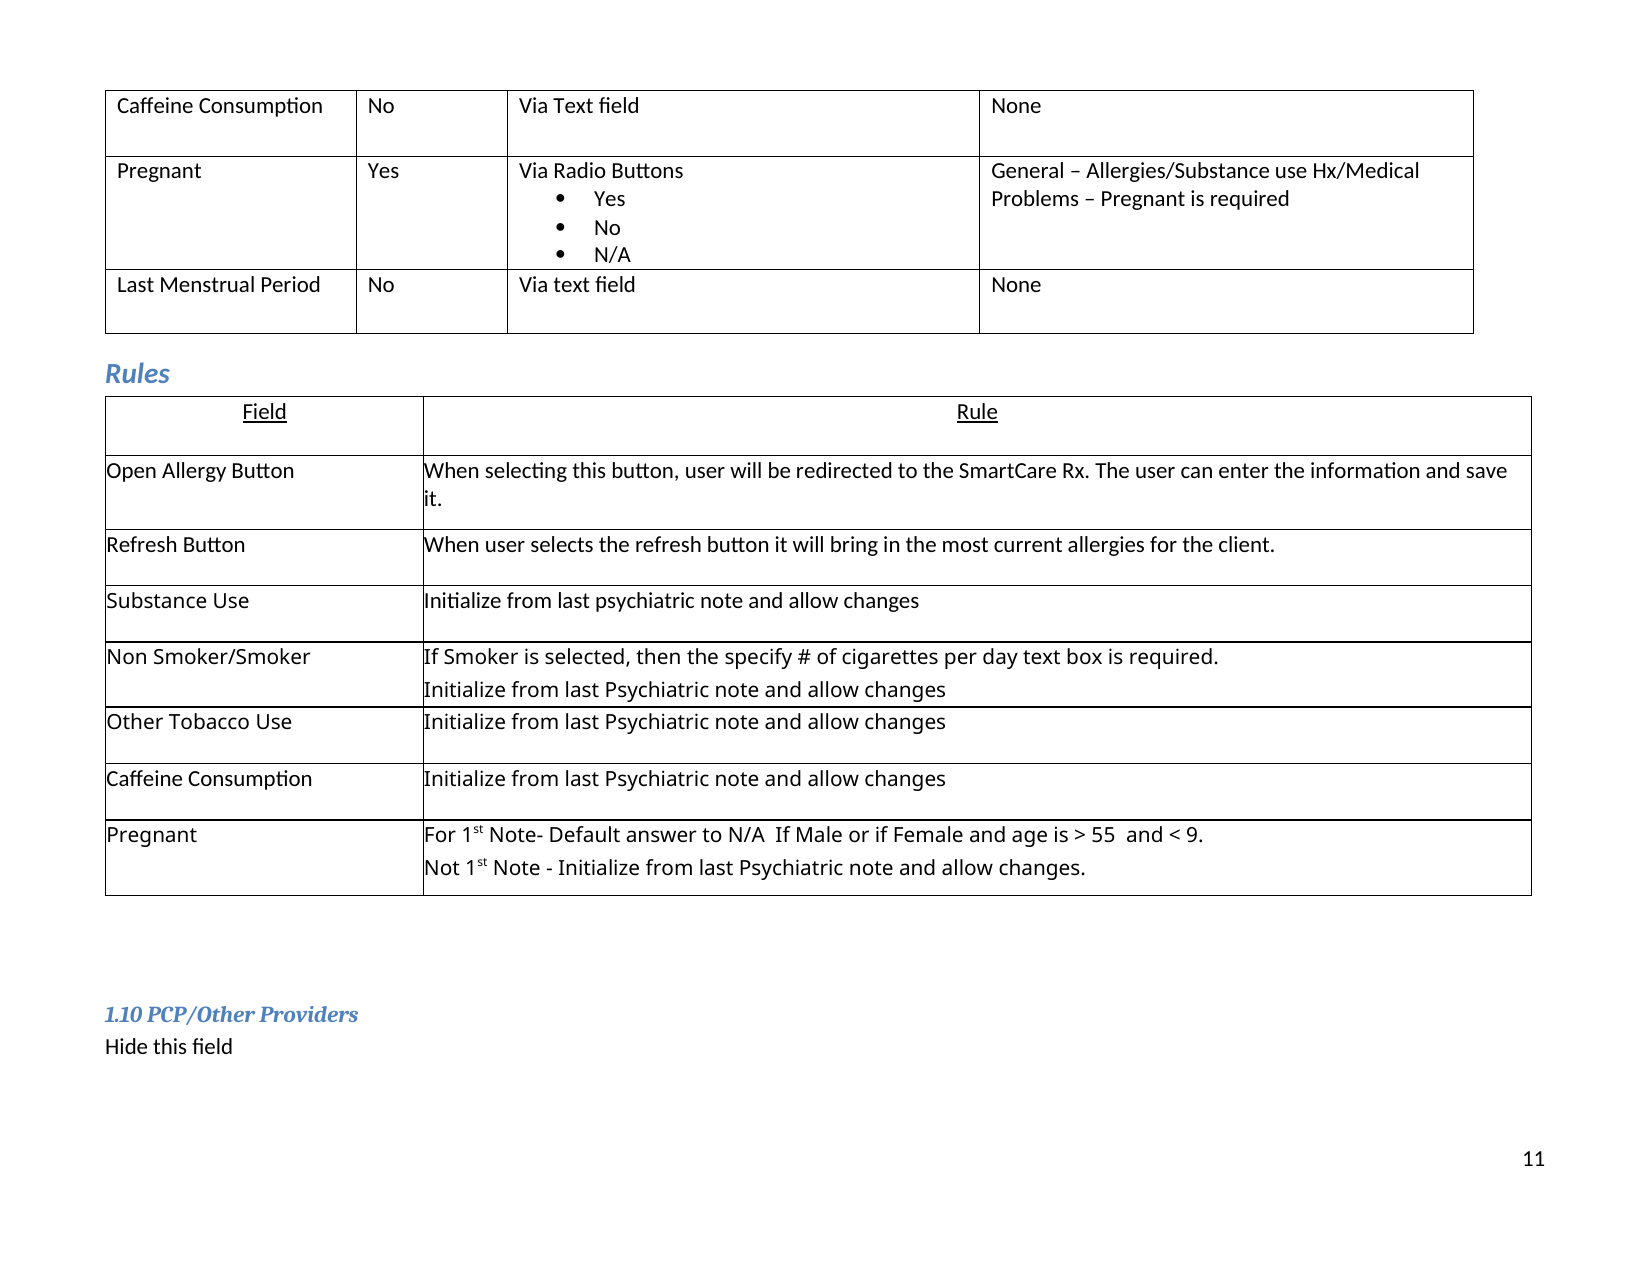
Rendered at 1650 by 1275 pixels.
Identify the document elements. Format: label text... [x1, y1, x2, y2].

table_cell No [357, 270, 507, 333]
table_cell Open Allergy Button [106, 456, 423, 529]
table_cell Via Radio Buttons Yes No N/A [508, 157, 979, 269]
table_cell When user selects the refresh button it will bring in the most current allergies for the client. [424, 530, 1531, 584]
subtitle 1.10 PCP/Other Providers [105, 1002, 1545, 1028]
table_cell Refresh Button [106, 530, 423, 584]
table_cell Pregnant [106, 821, 423, 894]
text Hide this field [105, 1032, 1545, 1060]
table_cell Initialize from last Psychiatric note and allow changes [424, 708, 1531, 763]
table_cell None [980, 270, 1473, 333]
table_cell None [980, 91, 1473, 156]
text Rules [105, 355, 1545, 391]
table_cell Via text field [508, 270, 979, 333]
table_cell Last Menstrual Period [106, 270, 356, 333]
table_cell When selecting this button, user will be redirected to the SmartCare Rx. The user can enter the information and save it. [424, 456, 1531, 529]
table_cell For 1st Note- Default answer to N/A If Male or if Female and age is > 55 and < 9. Not 1st Note - Initialize from last Psychiatric note and allow changes. [424, 821, 1531, 894]
table_cell Caffeine Consumption [106, 764, 423, 819]
table_cell Via Text field [508, 91, 979, 156]
table_header Rule Rules [424, 397, 1531, 454]
table_cell Substance Use [106, 586, 423, 641]
table_cell No [357, 91, 507, 156]
table_cell Yes [357, 157, 507, 269]
table_cell Caffeine Consumption [106, 91, 356, 156]
table_cell Initialize from last psychiatric note and allow changes [424, 586, 1531, 641]
table_cell Non Smoker/Smoker [106, 643, 423, 706]
table_cell General – Allergies/Substance use Hx/Medical Problems – Pregnant is required [980, 157, 1473, 269]
table_cell Initialize from last Psychiatric note and allow changes [424, 764, 1531, 819]
table_cell Other Tobacco Use [106, 708, 423, 763]
table_header Field Field [106, 397, 423, 454]
table_cell Pregnant [106, 157, 356, 269]
table_cell If Smoker is selected, then the specify # of cigarettes per day text box is required. Initialize from last Psychiatric note and allow changes [424, 643, 1531, 706]
